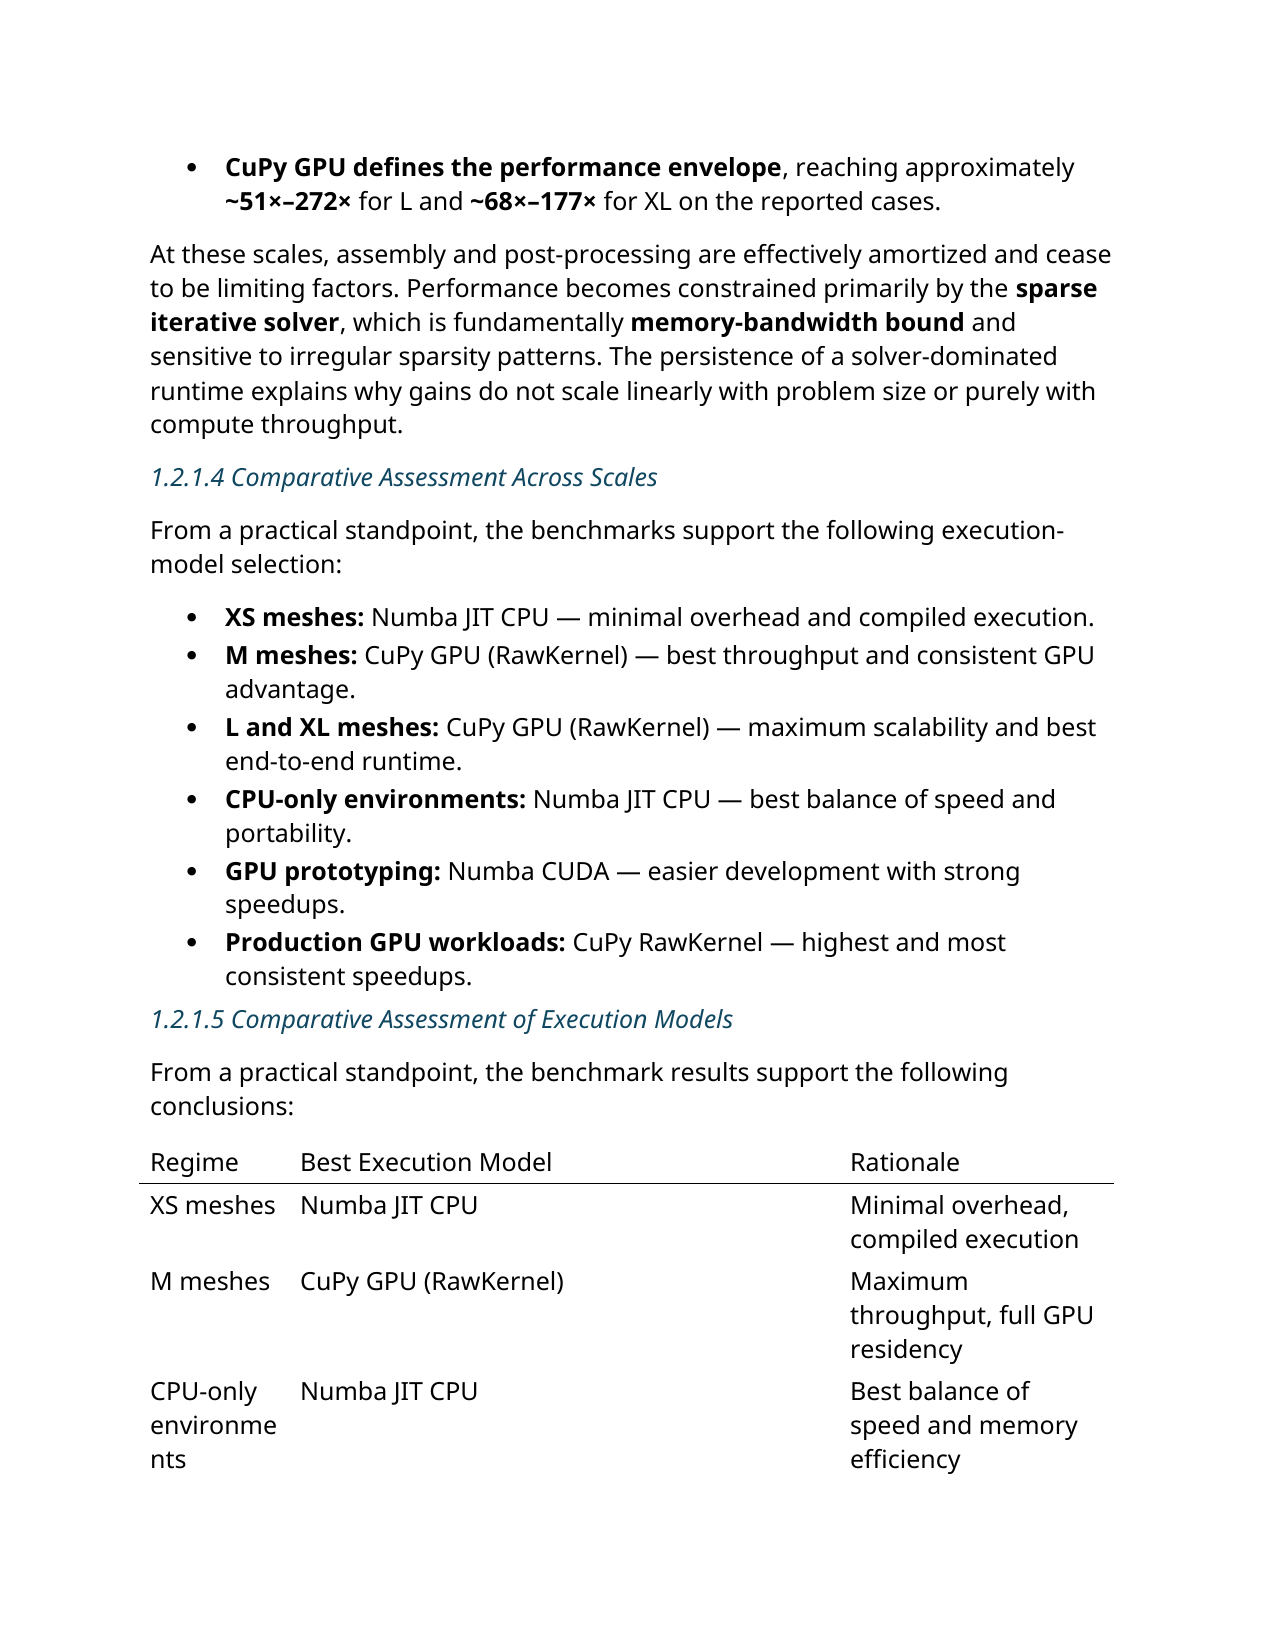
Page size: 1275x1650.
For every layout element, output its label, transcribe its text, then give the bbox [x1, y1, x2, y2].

list Production GPU workloads: CuPy RawKernel — highest and most consistent speedups. [187, 925, 1125, 993]
list CuPy GPU defines the performance envelope, reaching approximately ~51×–272× for L and ~68×–177× for XL on the reported cases. [187, 150, 1125, 218]
subtitle 1.2.1.5 Comparative Assessment of Execution Models [150, 1001, 1125, 1036]
list GPU prototyping: Numba CUDA — easier development with strong speedups. [187, 853, 1125, 921]
text From a practical standpoint, the benchmark results support the following conclusions: [150, 1054, 1125, 1122]
list CPU-only environments: Numba JIT CPU — best balance of speed and portability. [187, 781, 1125, 849]
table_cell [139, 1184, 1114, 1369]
text At these scales, assembly and post-processing are effectively amortized and cease to be limiting factors. Performance becomes constrained primarily by the sparse iterative solver, which is fundamentally memory-bandwidth bound and sensitive to irregular sparsity patterns. The persistence of a solver-dominated runtime explains why gains do not scale linearly with problem size or purely with compute throughput. [150, 237, 1125, 441]
subtitle 1.2.1.4 Comparative Assessment Across Scales [150, 460, 1125, 494]
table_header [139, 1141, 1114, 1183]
text From a practical standpoint, the benchmarks support the following execution-model selection: [150, 513, 1125, 581]
list XS meshes: Numba JIT CPU — minimal overhead and compiled execution. [187, 600, 1125, 634]
list L and XL meshes: CuPy GPU (RawKernel) — maximum scalability and best end-to-end runtime. [187, 709, 1125, 777]
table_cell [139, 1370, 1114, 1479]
list M meshes: CuPy GPU (RawKernel) — best throughput and consistent GPU advantage. [187, 637, 1125, 706]
